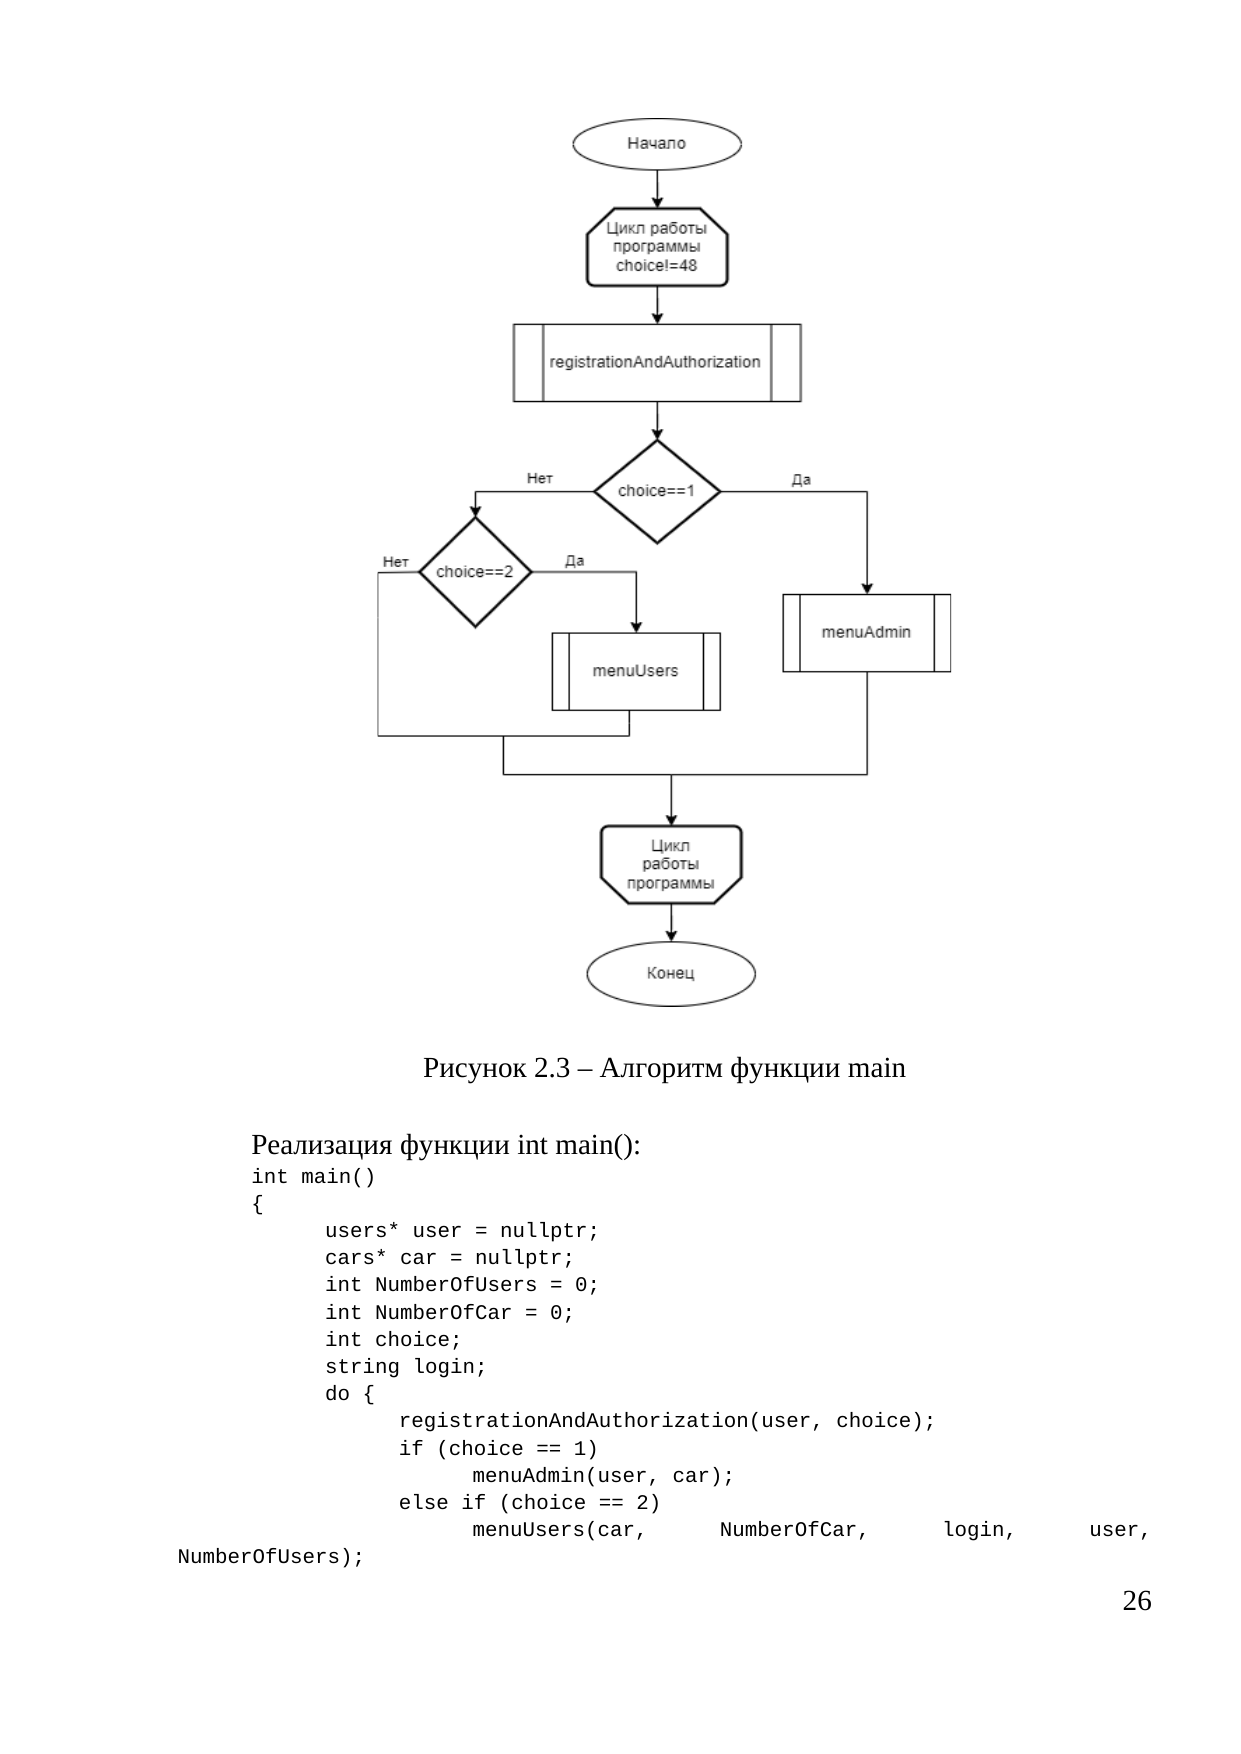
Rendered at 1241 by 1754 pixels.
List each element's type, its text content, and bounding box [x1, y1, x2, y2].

text registrationAndAuthorization(user, choice); [177, 1410, 1152, 1434]
text do { [177, 1383, 1152, 1407]
text string login; [177, 1356, 1152, 1380]
text int NumberOfUsers = 0; [177, 1274, 1152, 1298]
text int choice; [177, 1329, 1152, 1352]
text menuAdmin(user, car); [177, 1465, 1152, 1488]
text users* user = nullptr; [177, 1220, 1152, 1244]
text if (choice == 1) [177, 1438, 1152, 1461]
picture [377, 118, 952, 1007]
text Рисунок 2.3 – Алгоритм функции main [177, 1050, 1152, 1084]
text int NumberOfCar = 0; [177, 1302, 1152, 1325]
text Реализация функции int main(): [177, 1127, 1152, 1161]
text menuUsers(car, NumberOfCar, login, user, NumberOfUsers); [177, 1519, 1152, 1570]
text { [177, 1193, 1152, 1217]
text cars* car = nullptr; [177, 1247, 1152, 1271]
text int main() [177, 1166, 1152, 1189]
text else if (choice == 2) [177, 1492, 1152, 1516]
